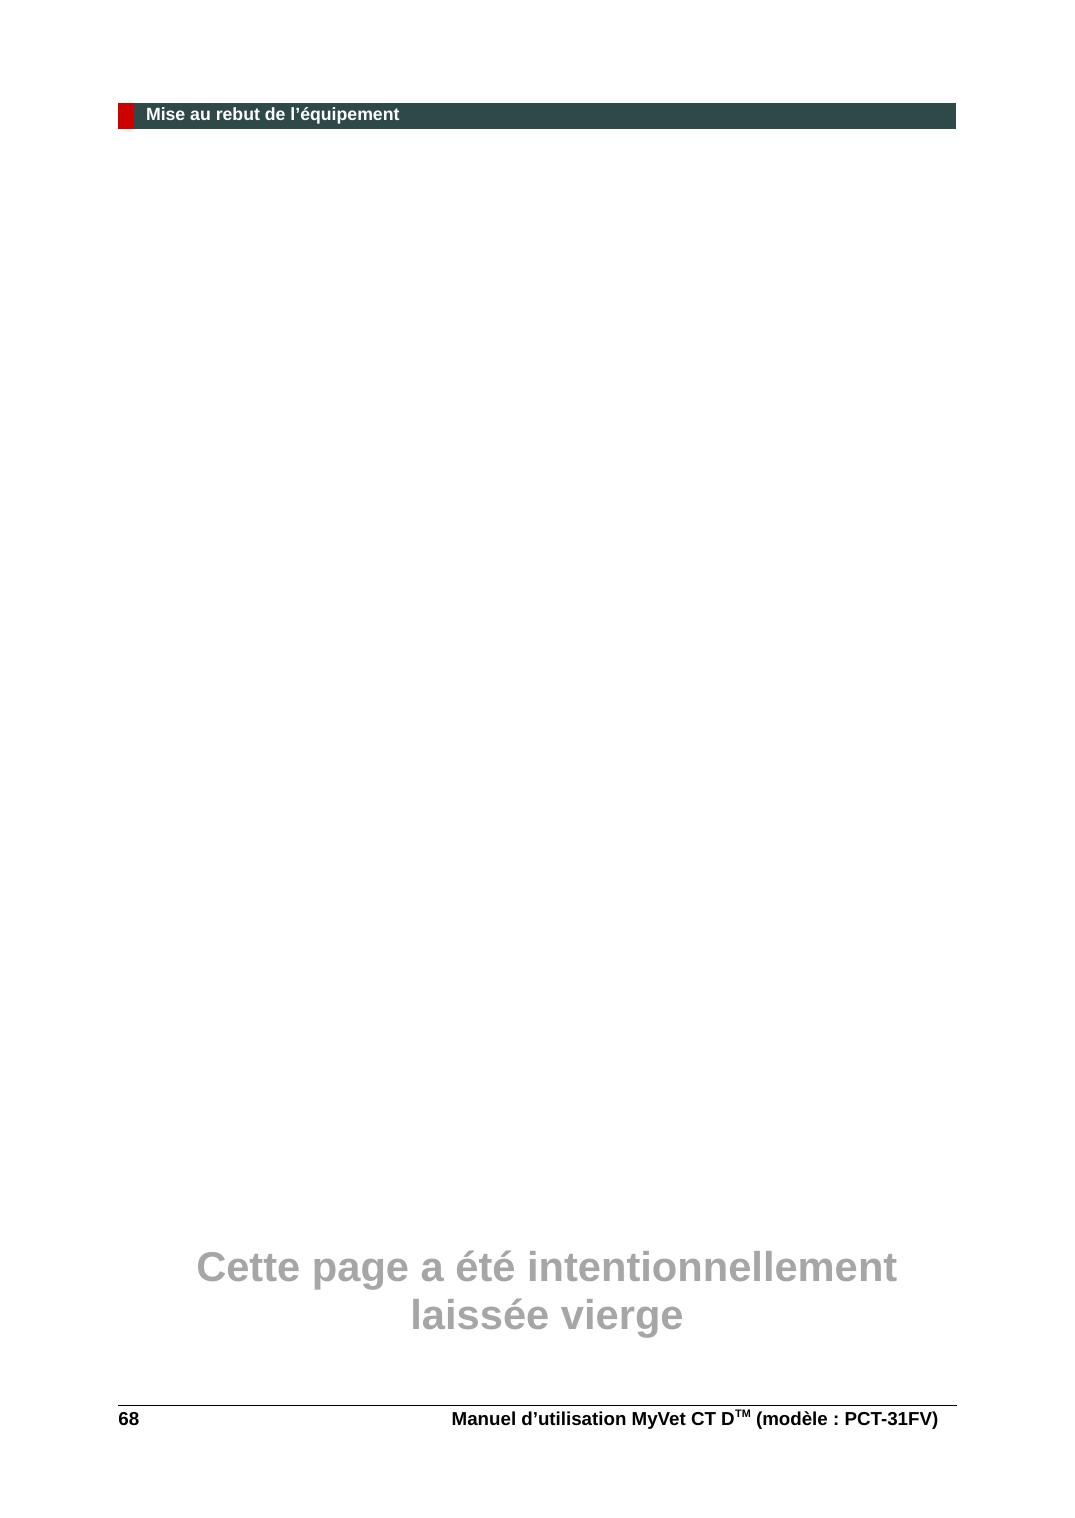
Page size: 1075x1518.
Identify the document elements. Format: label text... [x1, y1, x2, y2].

text Cette page a été intentionnellement laissée vierge [137, 1243, 957, 1339]
